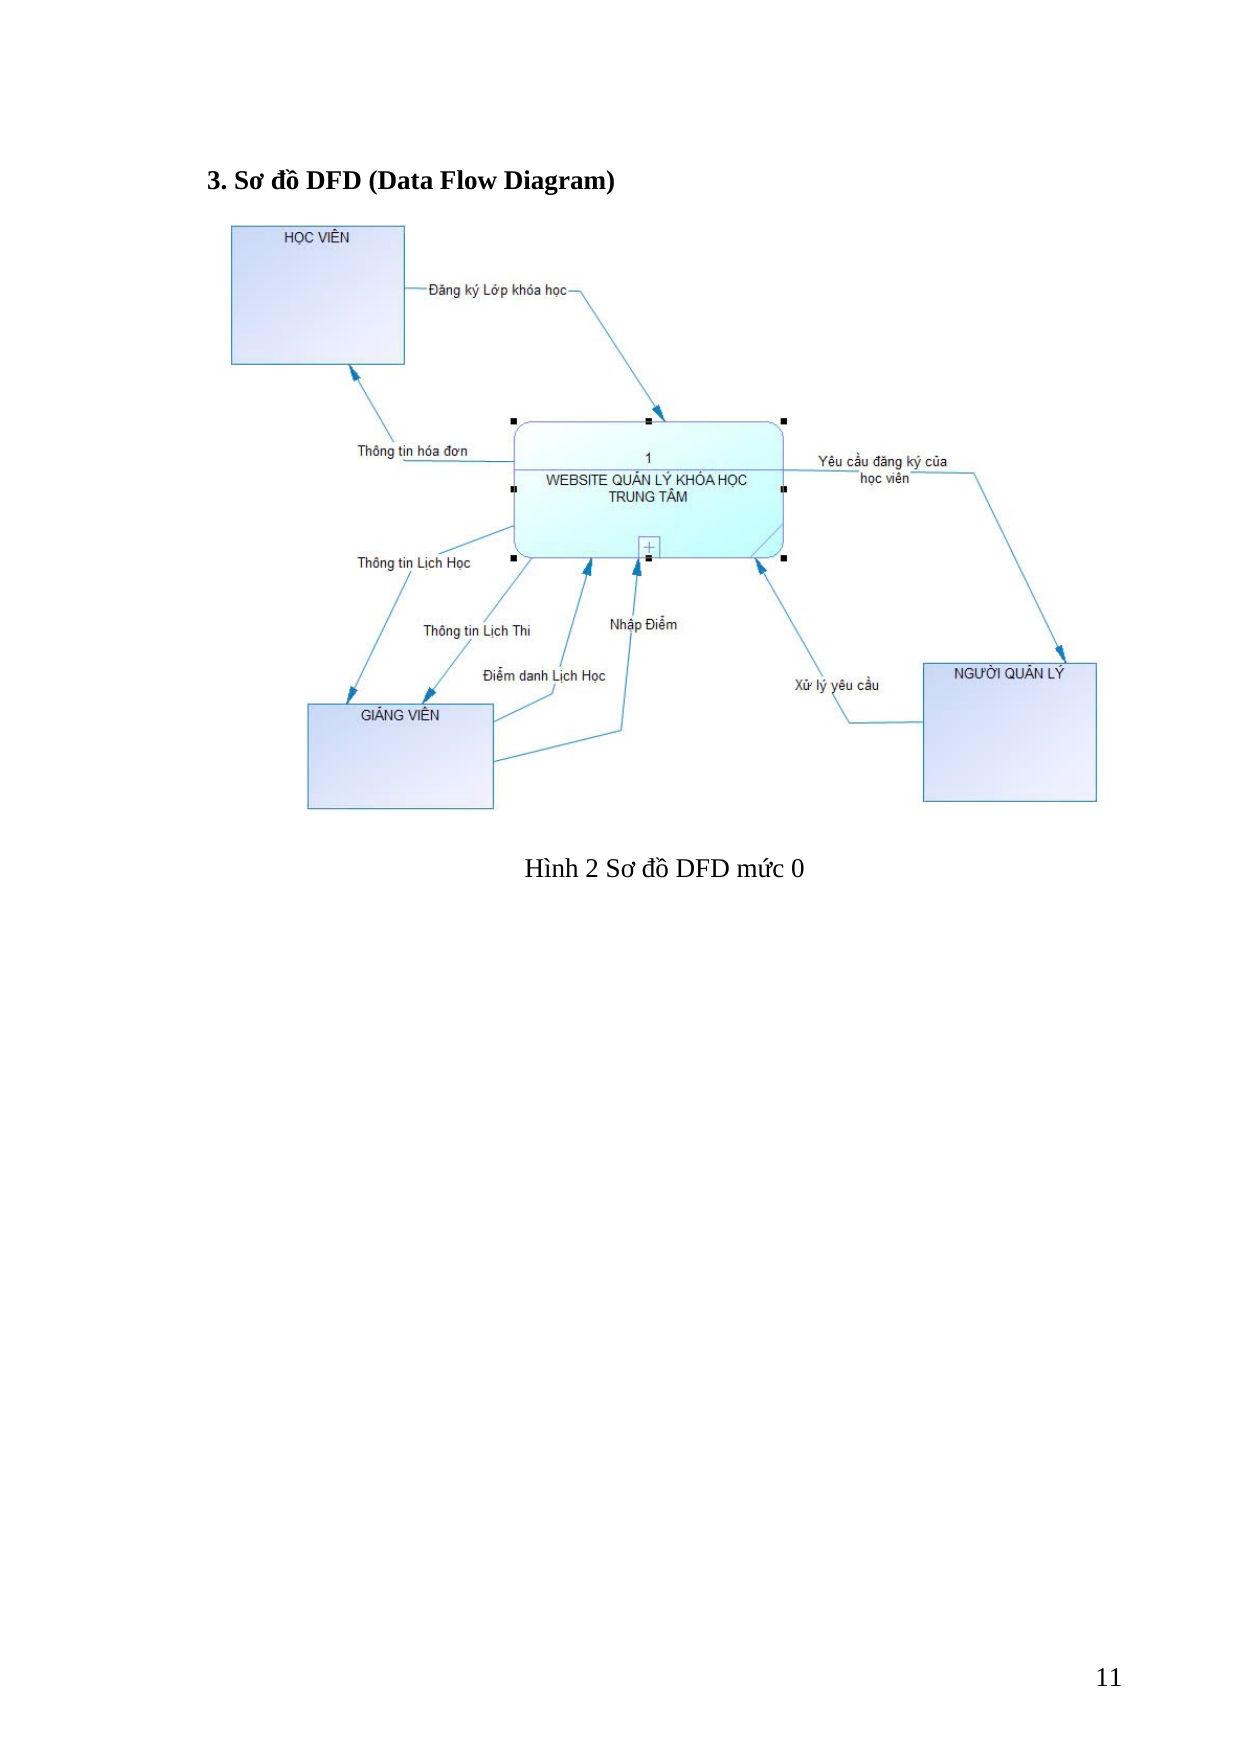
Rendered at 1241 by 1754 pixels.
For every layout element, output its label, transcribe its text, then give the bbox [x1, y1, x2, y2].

subtitle 3. Sơ đồ DFD (Data Flow Diagram) [207, 164, 1122, 196]
picture [206, 208, 1123, 827]
